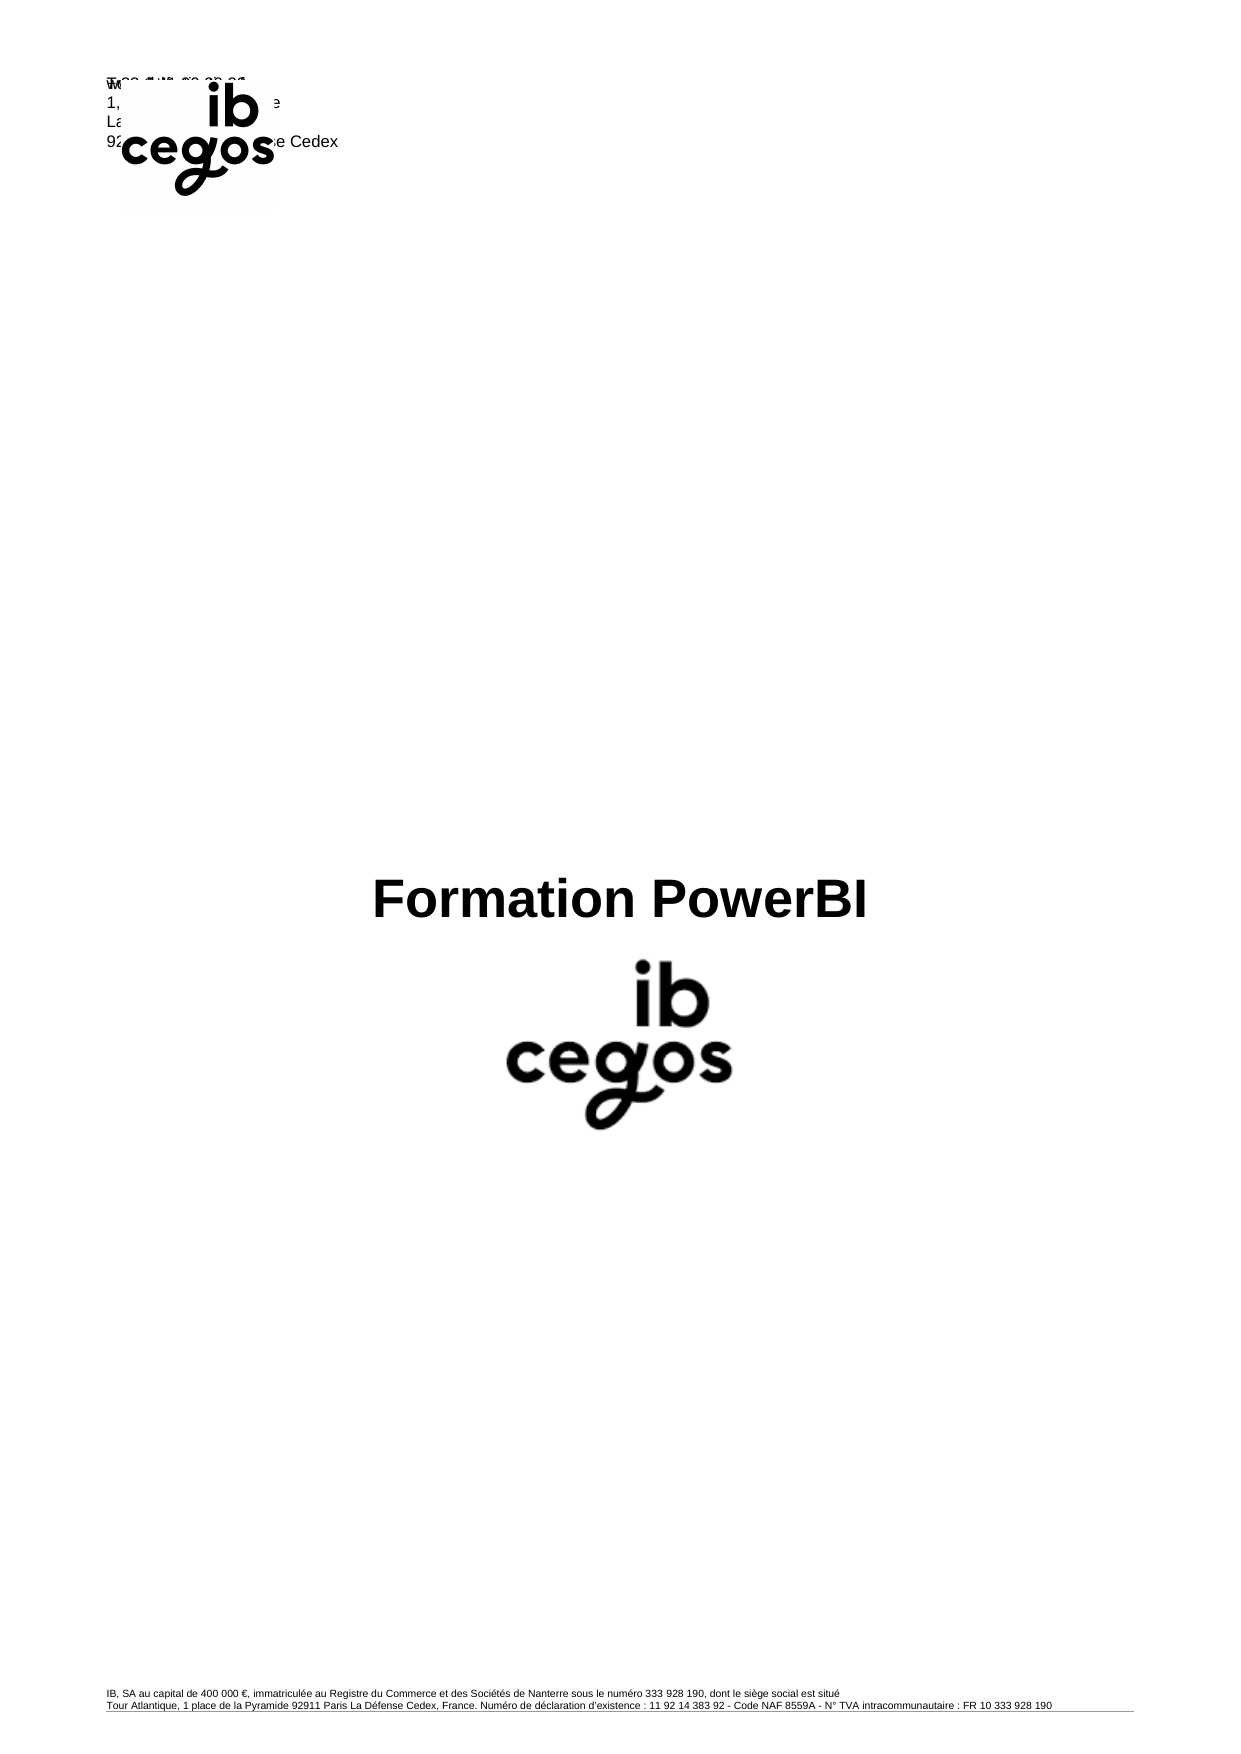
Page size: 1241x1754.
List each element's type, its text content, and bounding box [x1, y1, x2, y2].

picture [120, 80, 275, 211]
picture [485, 950, 755, 1153]
text Formation PowerBI [106, 867, 1134, 929]
